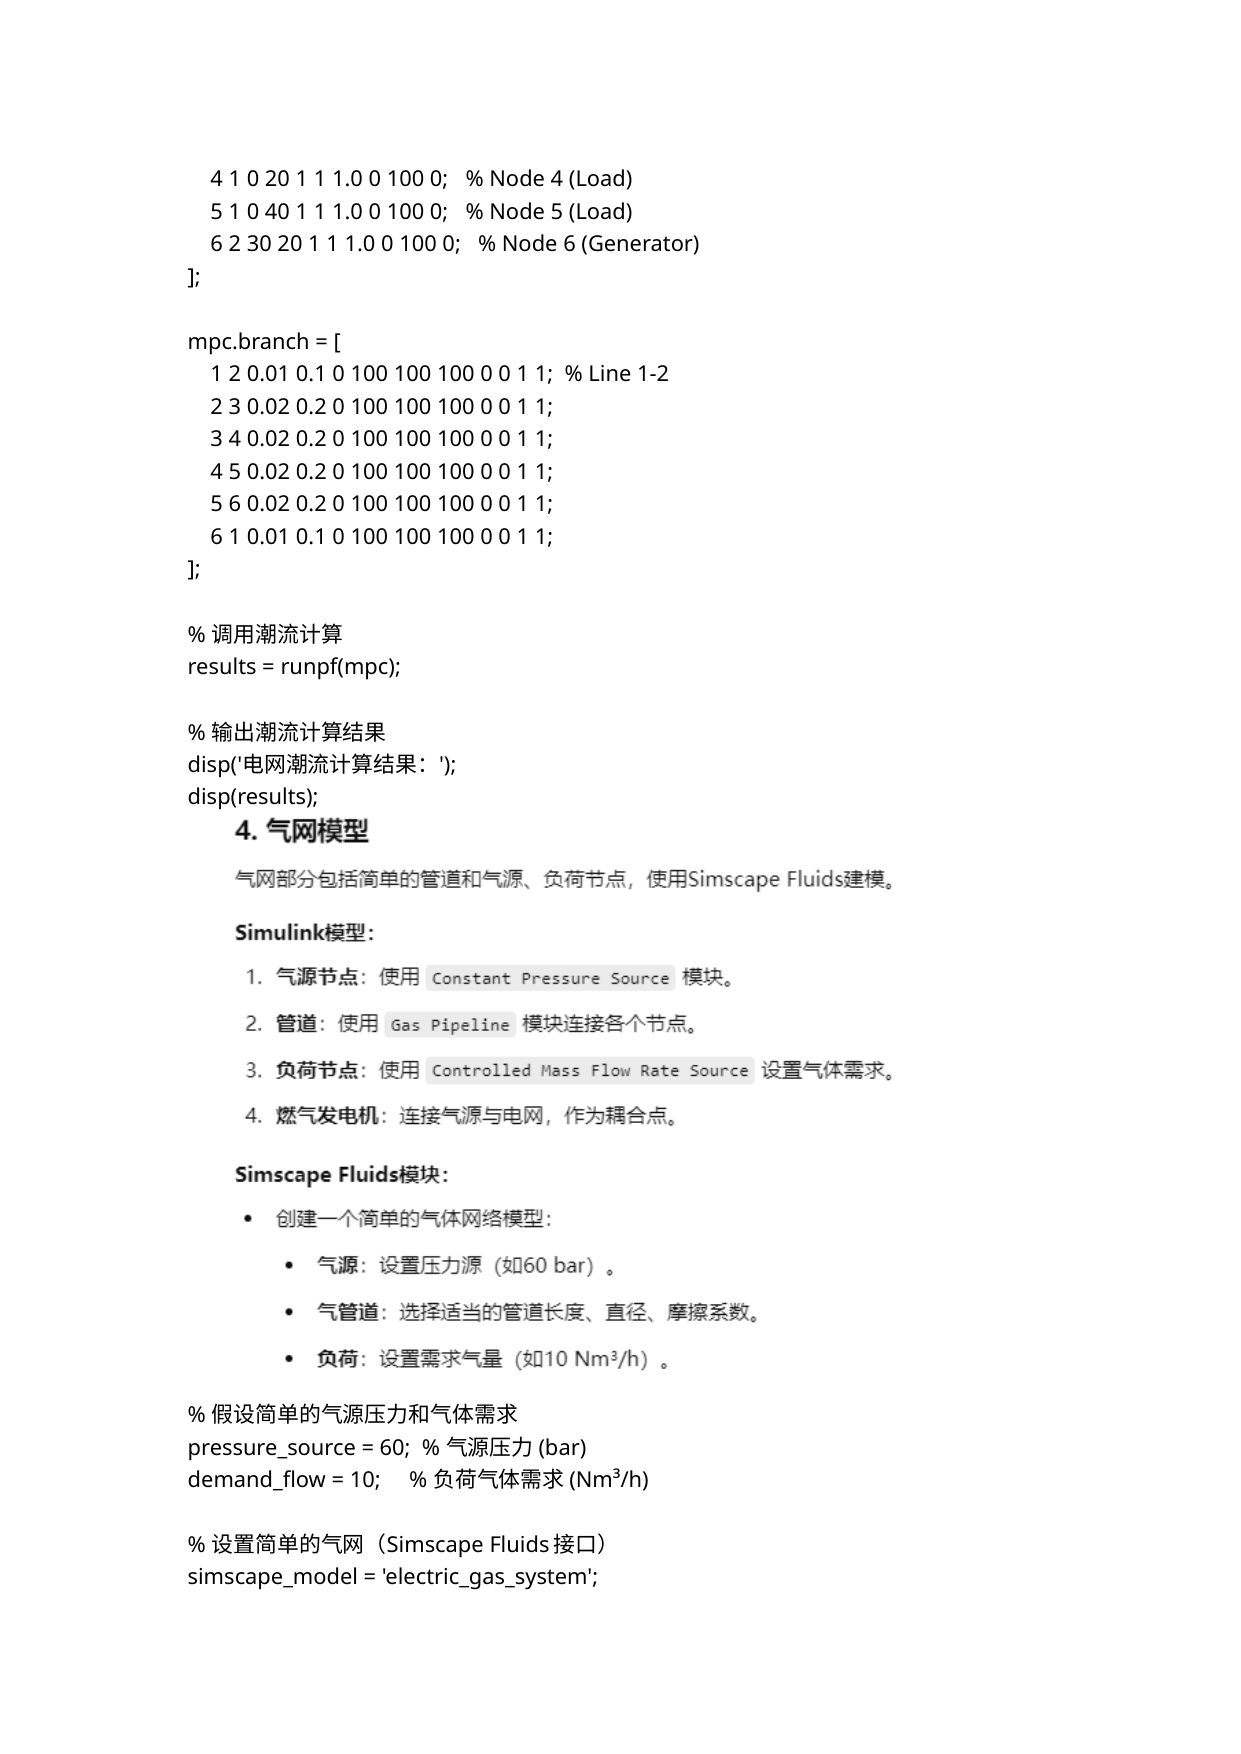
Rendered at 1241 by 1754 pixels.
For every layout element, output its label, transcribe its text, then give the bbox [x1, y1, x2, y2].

picture [187, 812, 1053, 1391]
text pressure_source = 60; % 气源压力 (bar) [187, 1429, 1053, 1462]
text 4 1 0 20 1 1 1.0 0 100 0; % Node 4 (Load) [187, 162, 1053, 194]
text mpc.branch = [ [187, 324, 1053, 357]
text 6 2 30 20 1 1 1.0 0 100 0; % Node 6 (Generator) [187, 227, 1053, 259]
text % 假设简单的气源压力和气体需求 [187, 1391, 1053, 1429]
text 5 1 0 40 1 1 1.0 0 100 0; % Node 5 (Load) [187, 194, 1053, 227]
text 5 6 0.02 0.2 0 100 100 100 0 0 1 1; [187, 487, 1053, 519]
text ]; [187, 259, 1053, 292]
text 6 1 0.01 0.1 0 100 100 100 0 0 1 1; [187, 519, 1053, 552]
text 2 3 0.02 0.2 0 100 100 100 0 0 1 1; [187, 389, 1053, 422]
text results = runpf(mpc); [187, 649, 1053, 682]
text simscape_model = 'electric_gas_system'; [187, 1559, 1053, 1592]
text disp('电网潮流计算结果：'); [187, 747, 1053, 779]
text 4 5 0.02 0.2 0 100 100 100 0 0 1 1; [187, 454, 1053, 487]
text % 调用潮流计算 [187, 617, 1053, 649]
text % 设置简单的气网（Simscape Fluids接口） [187, 1527, 1053, 1559]
text disp(results); [187, 779, 1053, 812]
text 3 4 0.02 0.2 0 100 100 100 0 0 1 1; [187, 422, 1053, 454]
text 1 2 0.01 0.1 0 100 100 100 0 0 1 1; % Line 1-2 [187, 357, 1053, 389]
text ]; [187, 552, 1053, 584]
text % 输出潮流计算结果 [187, 714, 1053, 747]
text demand_flow = 10; % 负荷气体需求 (Nm³/h) [187, 1462, 1053, 1494]
